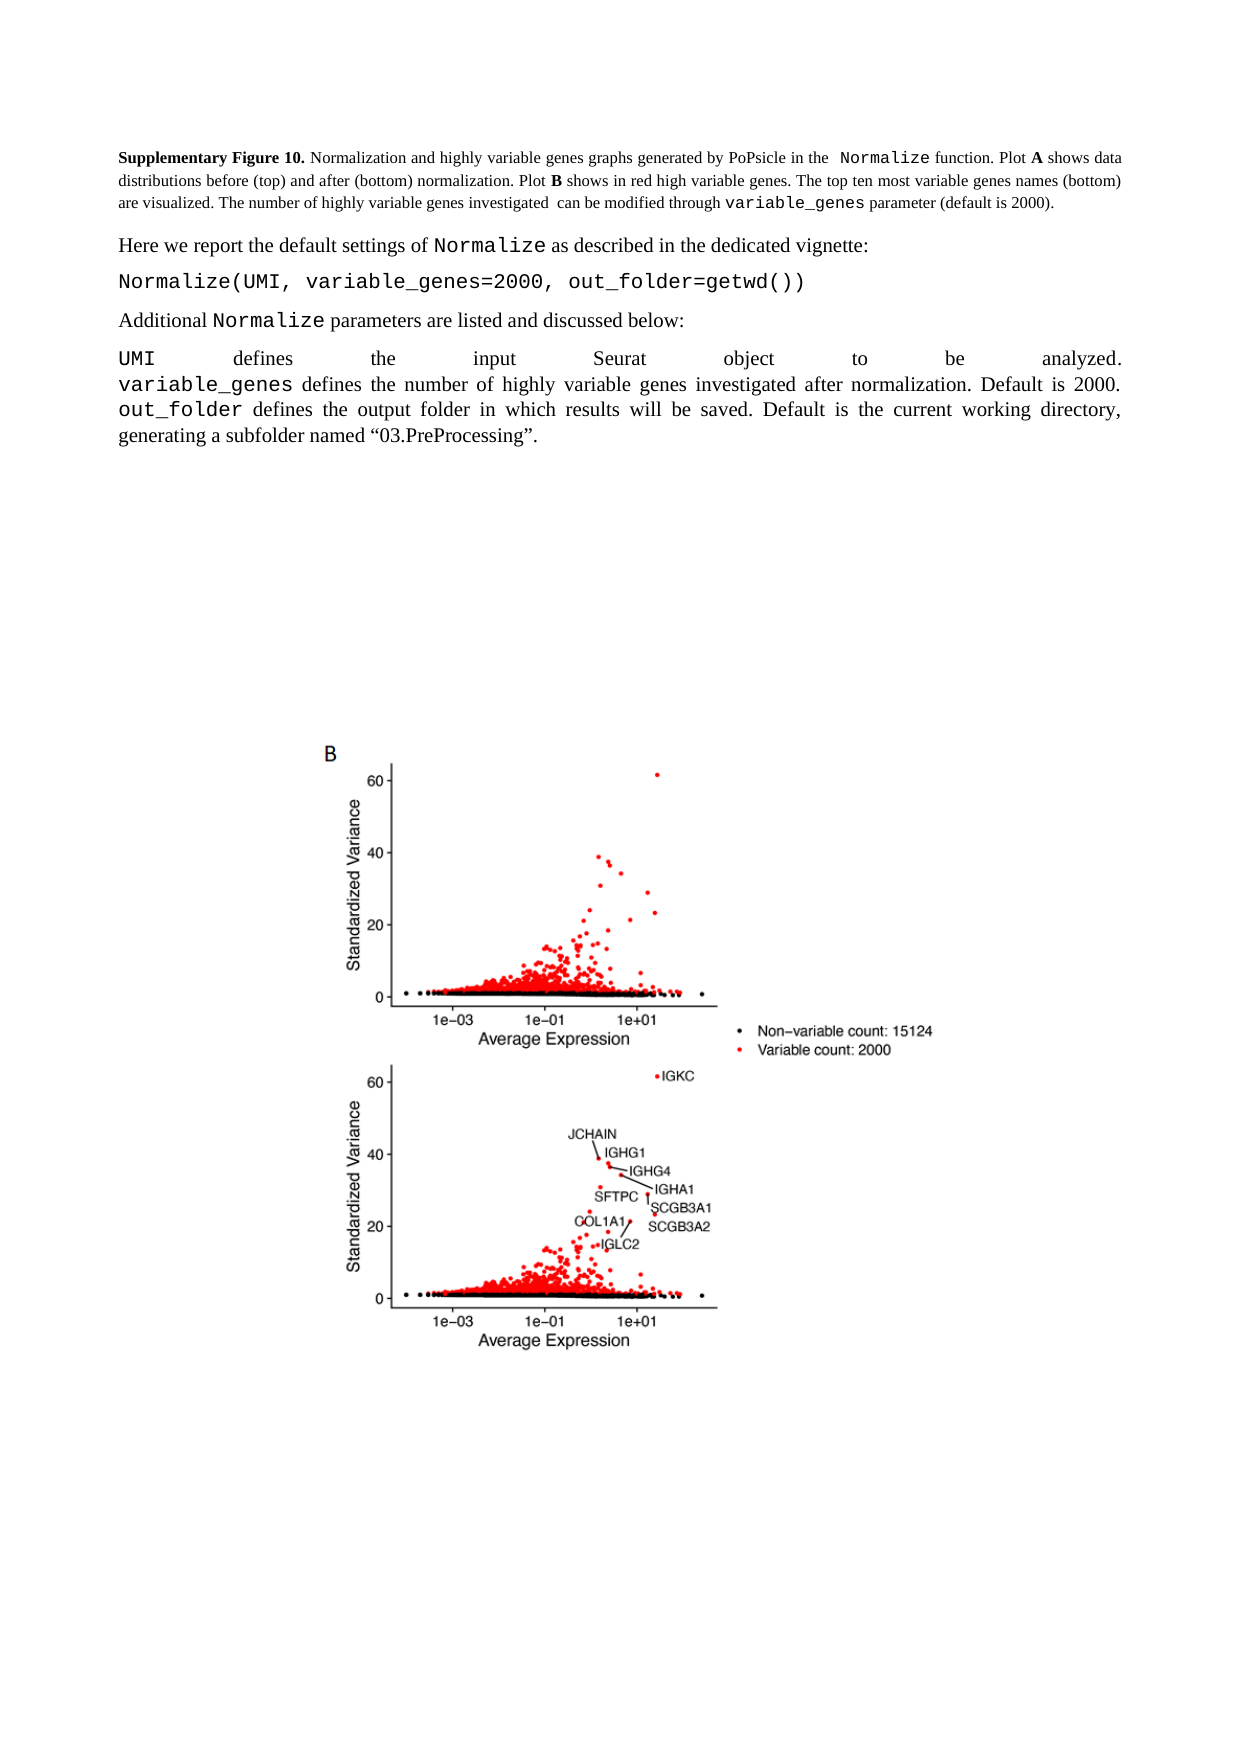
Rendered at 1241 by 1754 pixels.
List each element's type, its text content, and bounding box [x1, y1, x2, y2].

text UMI defines the input Seurat object to be analyzed. variable_genes defines the number of highly variable genes investigated after normalization. Default is 2000. out_folder defines the output folder in which results will be saved. Default is the current working directory, generating a subfolder named “03.PreProcessing”. [118, 346, 1122, 447]
text Additional Normalize parameters are listed and discussed below: [118, 308, 1122, 333]
text Here we report the default settings of Normalize as described in the dedicated vignette: [118, 233, 1122, 259]
text Supplementary Figure 10. Normalization and highly variable genes graphs generated by PoPsicle in the Normalize function. Plot A shows data distributions before (top) and after (bottom) normalization. Plot B shows in red high variable genes. The top ten most variable genes names (bottom) are visualized. The number of highly variable genes investigated can be modified through variable_genes parameter (default is 2000). [118, 148, 1122, 214]
text Normalize(UMI, variable_genes=2000, out_folder=getwd()) [118, 272, 1122, 295]
picture [281, 729, 949, 1366]
